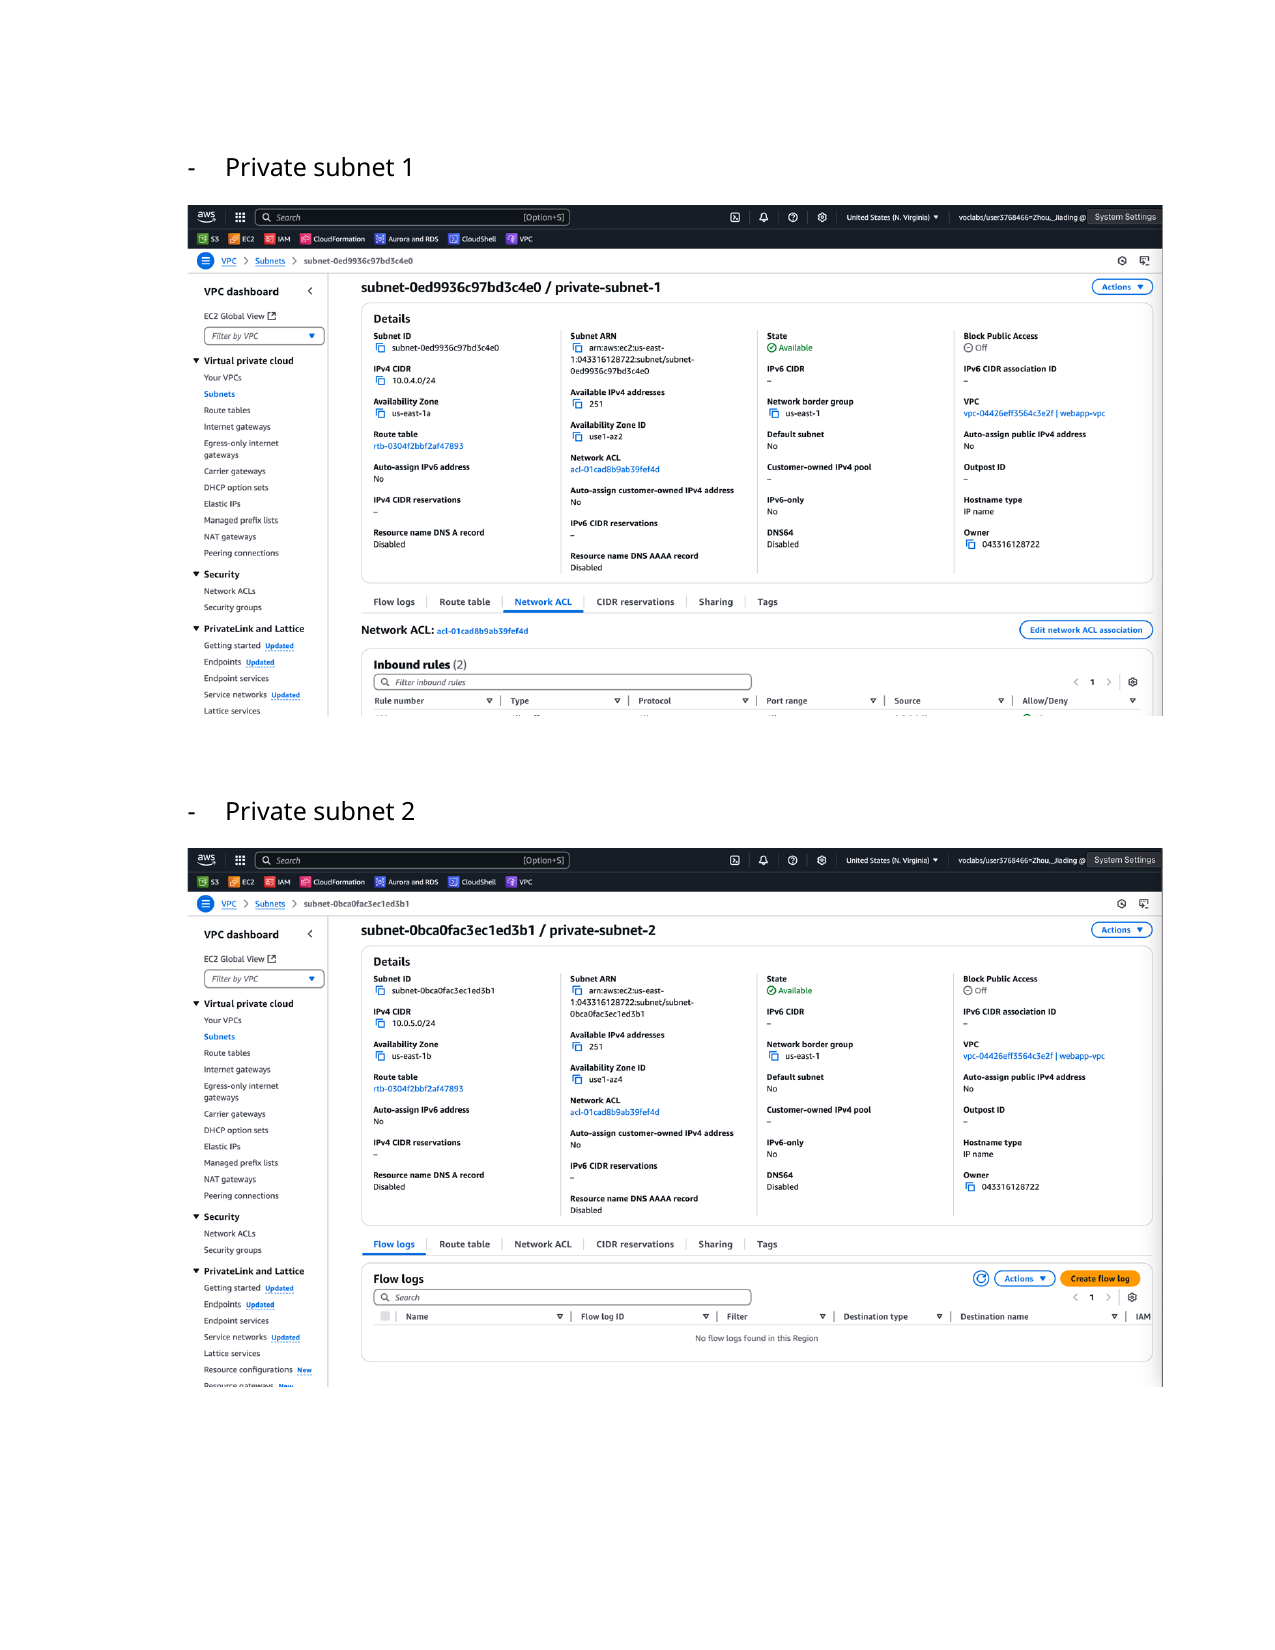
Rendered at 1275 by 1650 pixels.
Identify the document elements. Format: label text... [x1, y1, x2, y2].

picture [187, 205, 1163, 716]
picture [187, 848, 1163, 1387]
list Private subnet 2 [187, 793, 1125, 827]
list Private subnet 1 [187, 150, 1125, 184]
